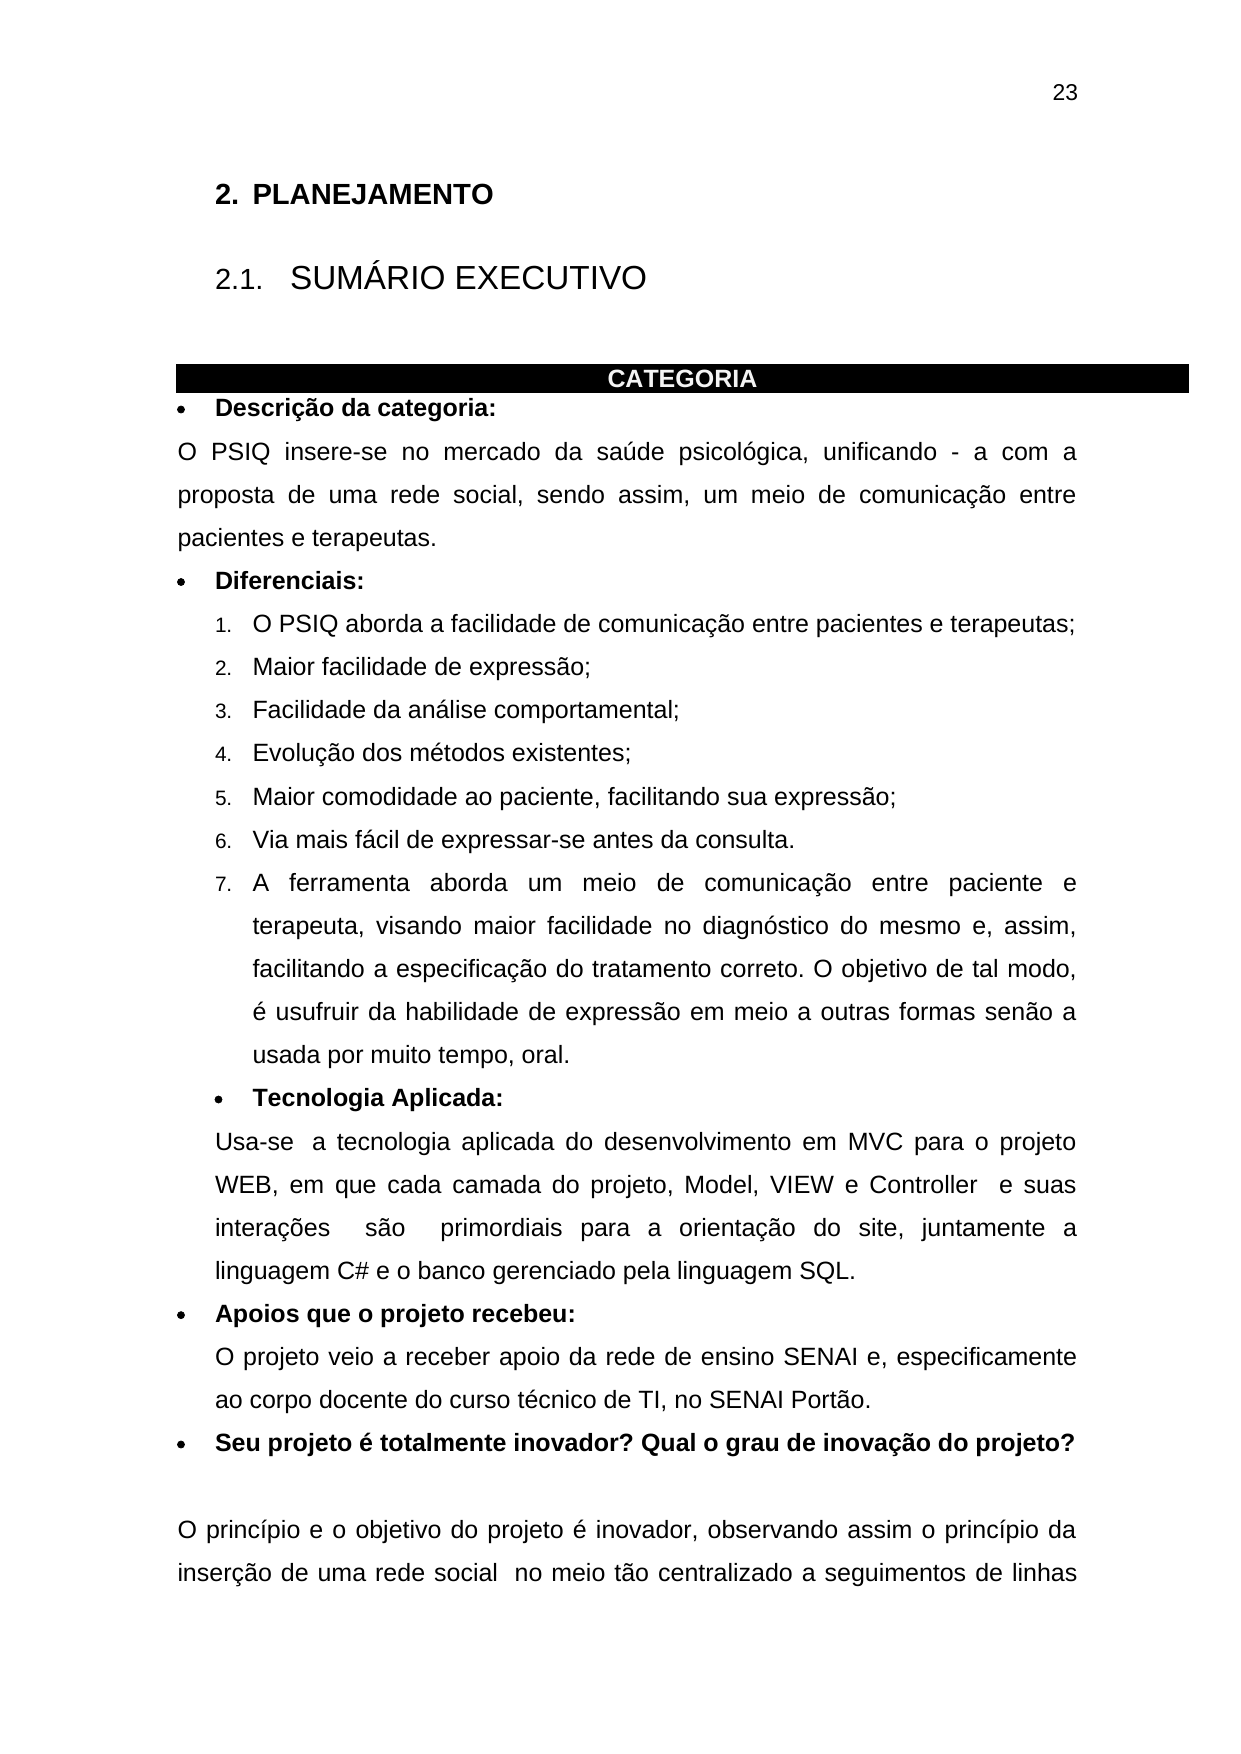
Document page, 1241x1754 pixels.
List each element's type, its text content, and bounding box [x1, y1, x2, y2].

list O PSIQ aborda a facilidade de comunicação entre pacientes e terapeutas; [215, 609, 1078, 638]
list Apoios que o projeto recebeu: [177, 1299, 1078, 1328]
list Via mais fácil de expressar-se antes da consulta. [215, 824, 1078, 853]
text O PSIQ insere-se no mercado da saúde psicológica, unificando - a com a proposta de uma rede social, sendo assim, um meio de comunicação entre pacientes e terapeutas. [177, 436, 1078, 551]
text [177, 1514, 1078, 1586]
list A ferramenta aborda um meio de comunicação entre paciente e terapeuta, visando maior facilidade no diagnóstico do mesmo e, assim, facilitando a especificação do tratamento correto. O objetivo de tal modo, é usufruir da habilidade de expressão em meio a outras formas senão a usada por muito tempo, oral. [215, 868, 1078, 1069]
list Diferenciais: [177, 566, 1078, 594]
list Maior facilidade de expressão; [215, 652, 1078, 681]
list Evolução dos métodos existentes; [215, 738, 1078, 767]
table_header CATEGORIA [176, 364, 1189, 393]
text Usa-se a tecnologia aplicada do desenvolvimento em MVC para o projeto WEB, em que cada camada do projeto, Model, VIEW e Controller e suas interações são primordiais para a orientação do site, juntamente a linguagem C# e o banco gerenciado pela linguagem SQL. [215, 1126, 1078, 1284]
list Seu projeto é totalmente inovador? Qual o grau de inovação do projeto? [177, 1428, 1078, 1457]
text O projeto veio a receber apoio da rede de ensino SENAI e, especificamente ao corpo docente do curso técnico de TI, no SENAI Portão. [215, 1342, 1078, 1414]
list SUMÁRIO EXECUTIVO [215, 258, 1078, 297]
list Tecnologia Aplicada: [215, 1083, 1078, 1112]
list PLANEJAMENTO [215, 177, 1078, 211]
list Descrição da categoria: [177, 393, 1078, 422]
list Maior comodidade ao paciente, facilitando sua expressão; [215, 781, 1078, 810]
list Facilidade da análise comportamental; [215, 695, 1078, 724]
